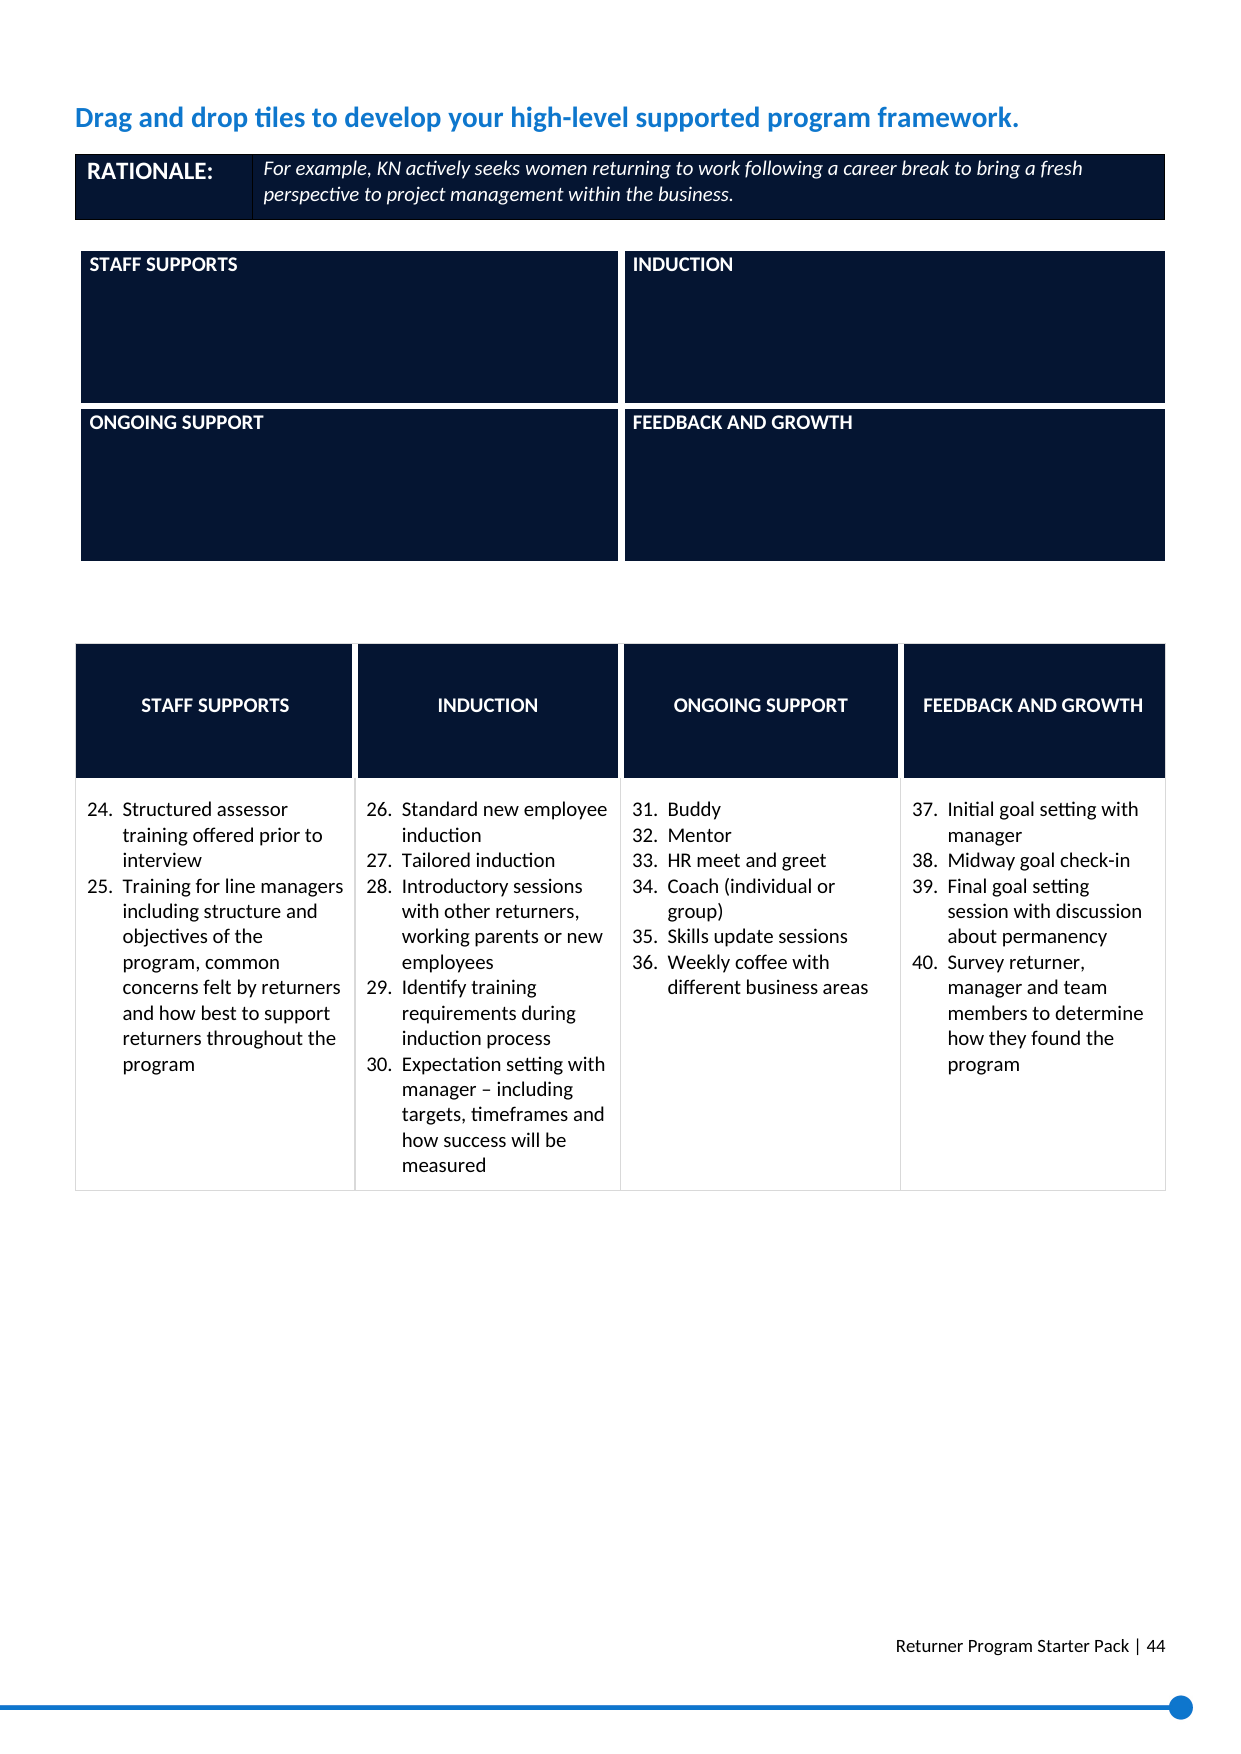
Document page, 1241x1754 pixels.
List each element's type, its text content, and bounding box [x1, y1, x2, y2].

table_header RATIONALE: [76, 155, 252, 219]
picture [0, 1683, 1241, 1754]
text Drag and drop tiles to develop your high-level supported program framework. [75, 99, 1165, 135]
table_cell Structured assessor training offered prior to interview Training for line managers including structure and objectives of the program, common concerns felt by returners and how best to support returners throughout the program [76, 784, 354, 1190]
table_cell Initial goal setting with manager Midway goal check-in Final goal setting session with discussion about permanency Survey returner, manager and team members to determine how they found the program [901, 784, 1165, 1190]
table_header STAFF SUPPORTS [81, 251, 618, 403]
table_cell ONGOING SUPPORT [81, 409, 618, 561]
table_header STAFF SUPPORTS [76, 644, 352, 778]
table_header For example, KN actively seeks women returning to work following a career break to bring a fresh perspective to project management within the business. [253, 155, 1164, 219]
table_cell Standard new employee induction Tailored induction Introductory sessions with other returners, working parents or new employees Identify training requirements during induction process Expectation setting with manager – including targets, timeframes and how success will be measured [356, 784, 620, 1190]
table_header INDUCTION [625, 251, 1165, 403]
table_header INDUCTION [358, 644, 618, 778]
table_cell FEEDBACK AND GROWTH [625, 409, 1165, 561]
table_header ONGOING SUPPORT [624, 644, 898, 778]
table_header FEEDBACK AND GROWTH [904, 644, 1165, 778]
table_cell Buddy Mentor HR meet and greet Coach (individual or group) Skills update sessions Weekly coffee with different business areas [621, 784, 900, 1190]
